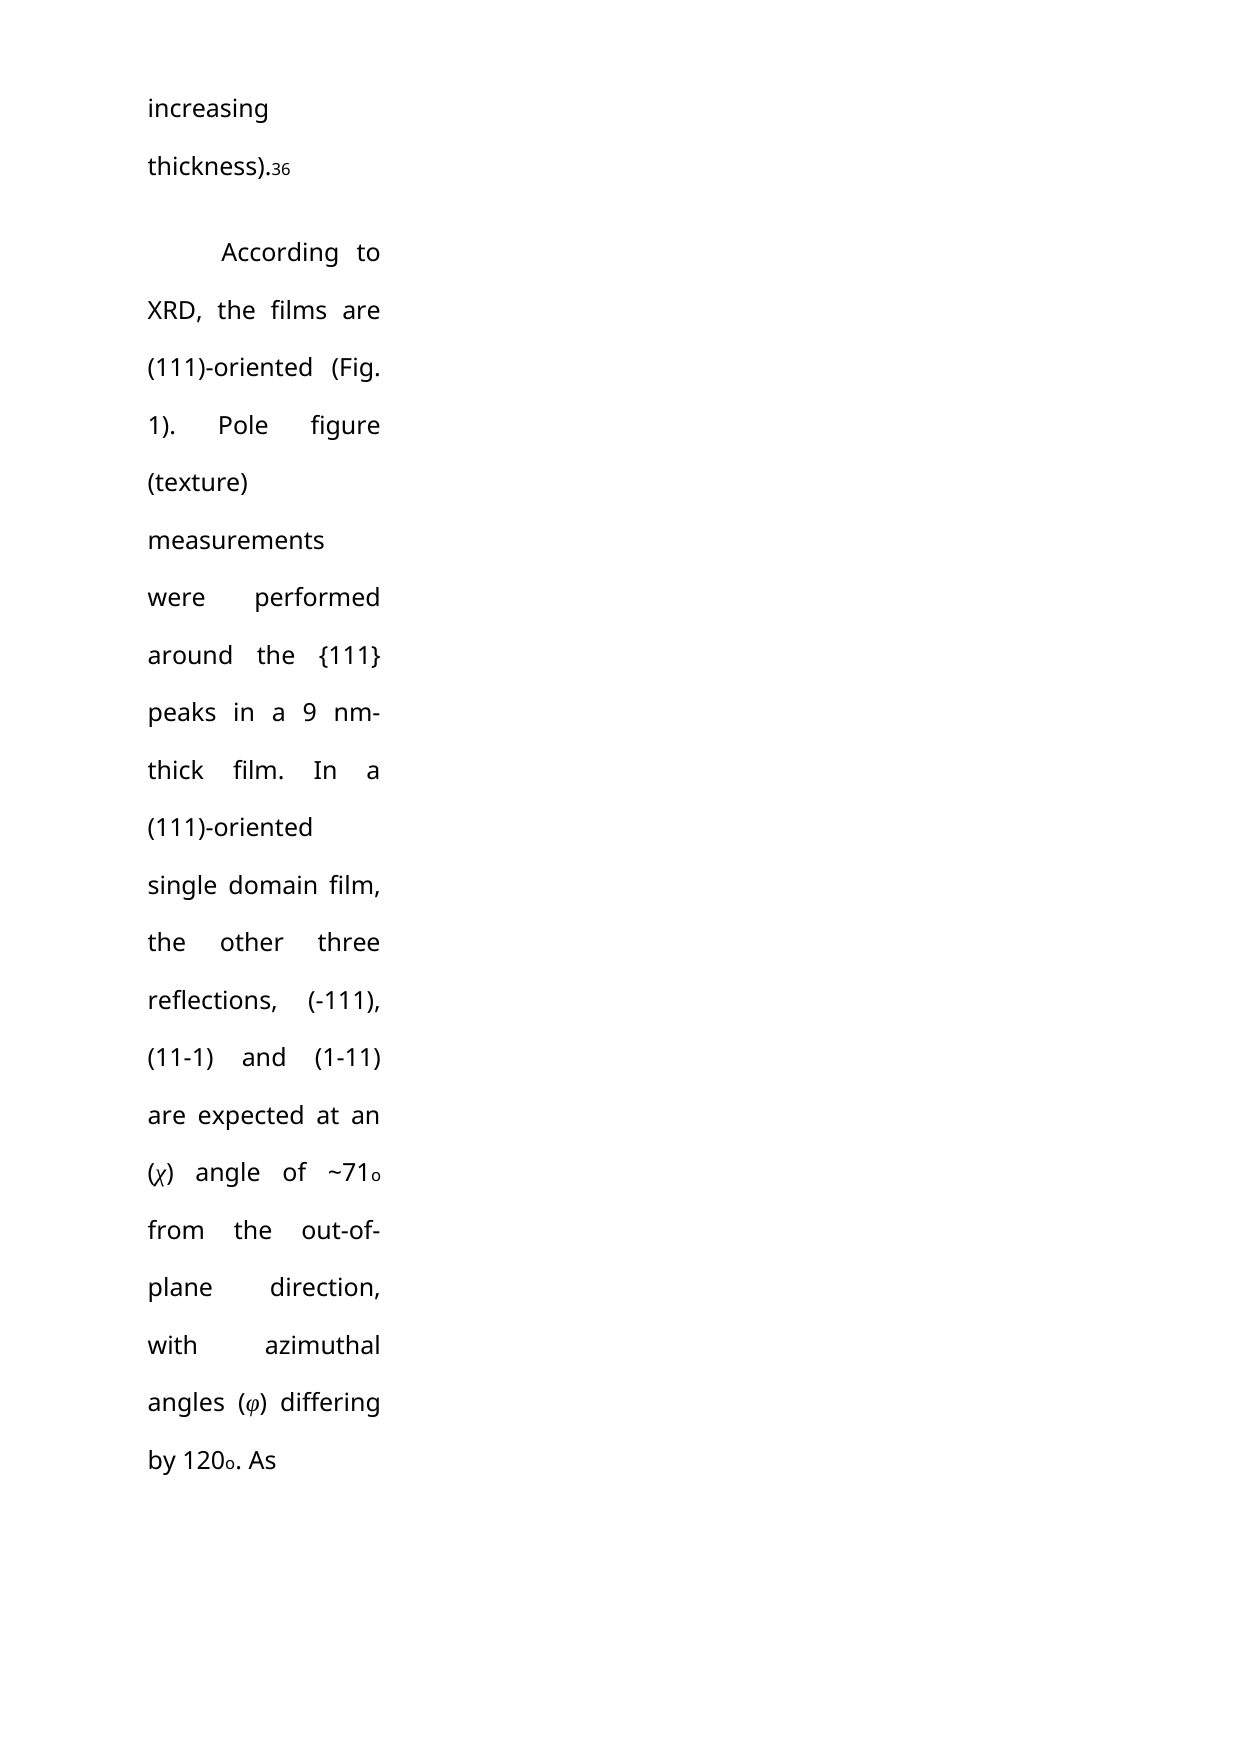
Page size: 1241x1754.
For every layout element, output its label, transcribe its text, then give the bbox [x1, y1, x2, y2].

text According to XRD, the films are (111)-oriented (Fig. 1). Pole figure (texture) measurements were performed around the {111} peaks in a 9 nm-thick film. In a (111)-oriented single domain film, the other three reflections, (-111), (11-1) and (1-11) are expected at an (χ) angle of ~71o from the out-of-plane direction, with azimuthal angles (φ) differing by 120o. As [147, 216, 381, 1481]
